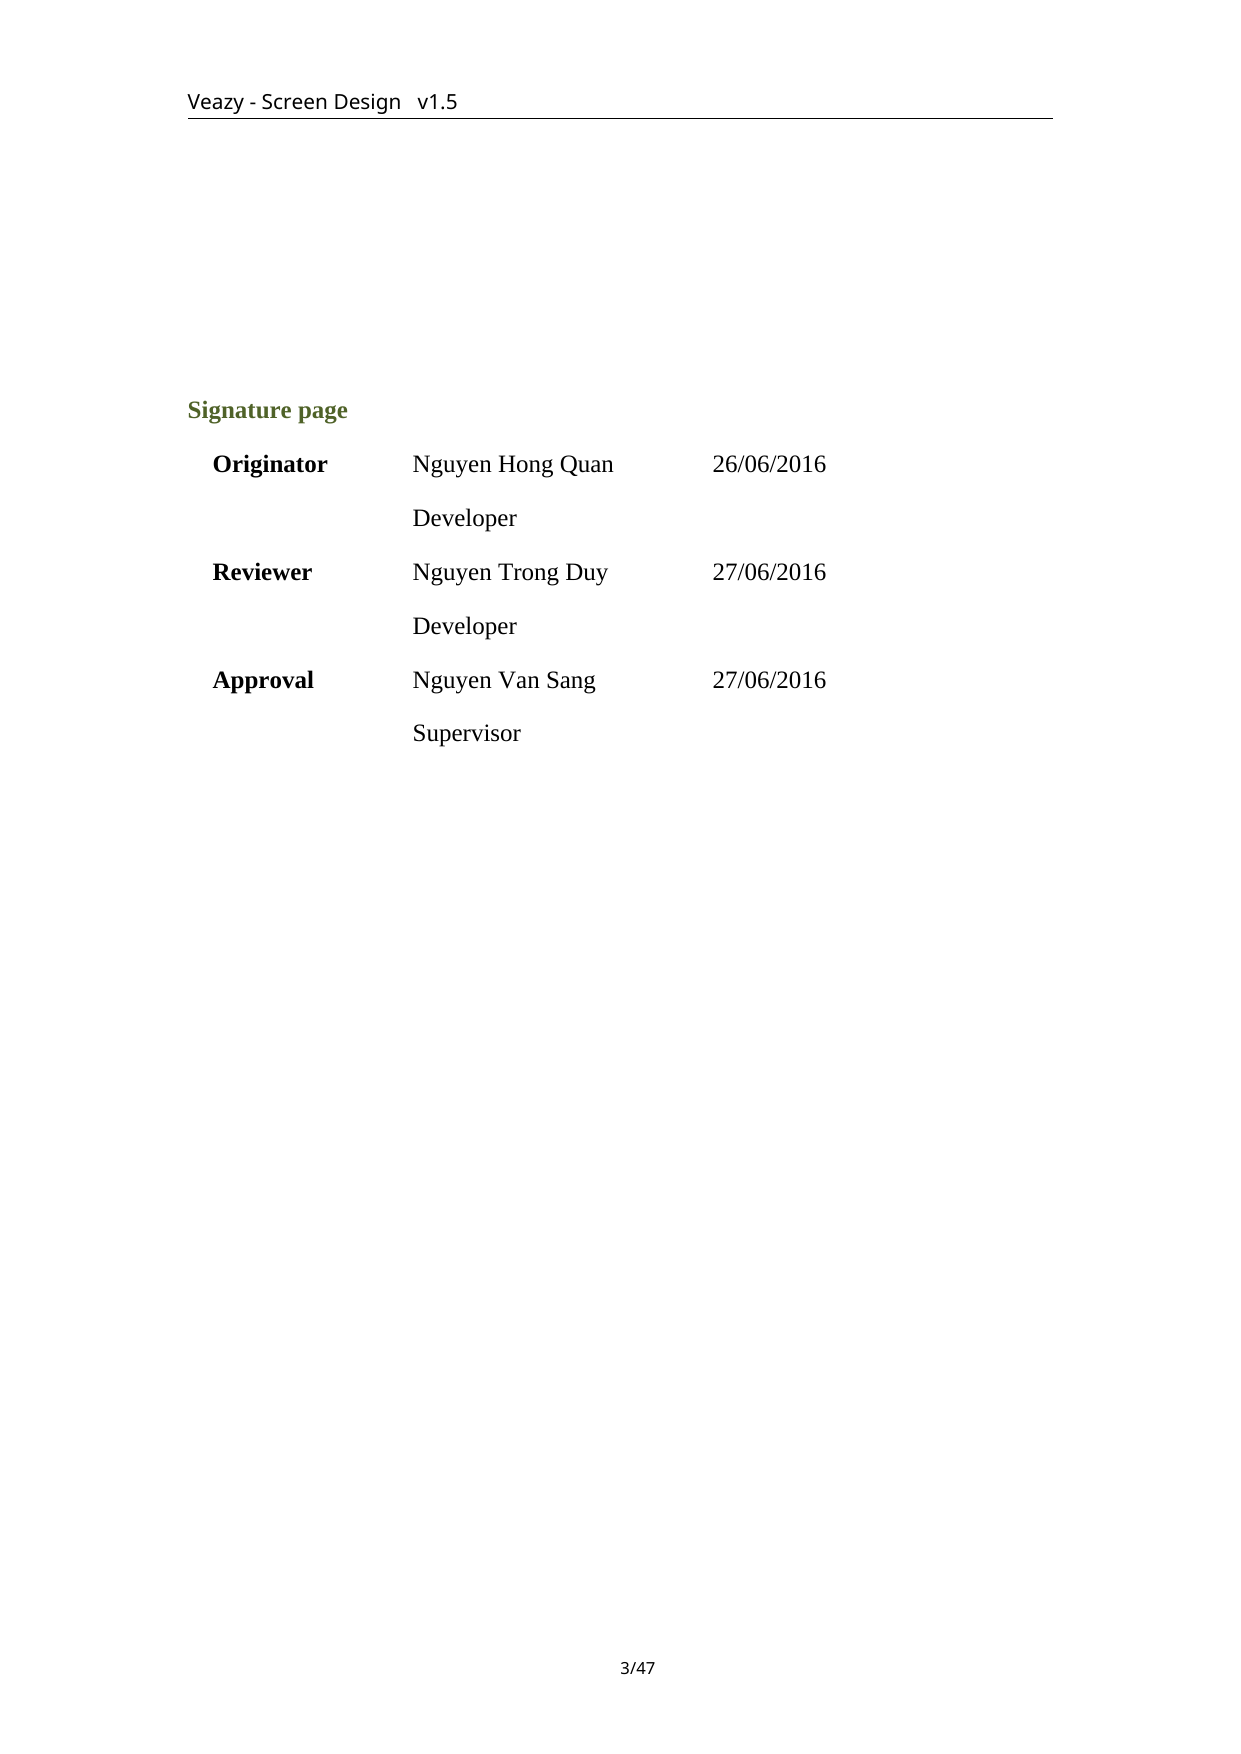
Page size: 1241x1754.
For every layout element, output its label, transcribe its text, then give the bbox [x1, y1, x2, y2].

text Supervisor [187, 718, 1053, 747]
text Approval Nguyen Van Sang 27/06/2016 [187, 665, 1053, 693]
text Reviewer Nguyen Trong Duy 27/06/2016 [187, 557, 1053, 586]
text Developer [187, 503, 1053, 532]
text Signature page [187, 395, 1053, 424]
text Developer [187, 611, 1053, 639]
text Originator Nguyen Hong Quan 26/06/2016 [187, 449, 1053, 478]
